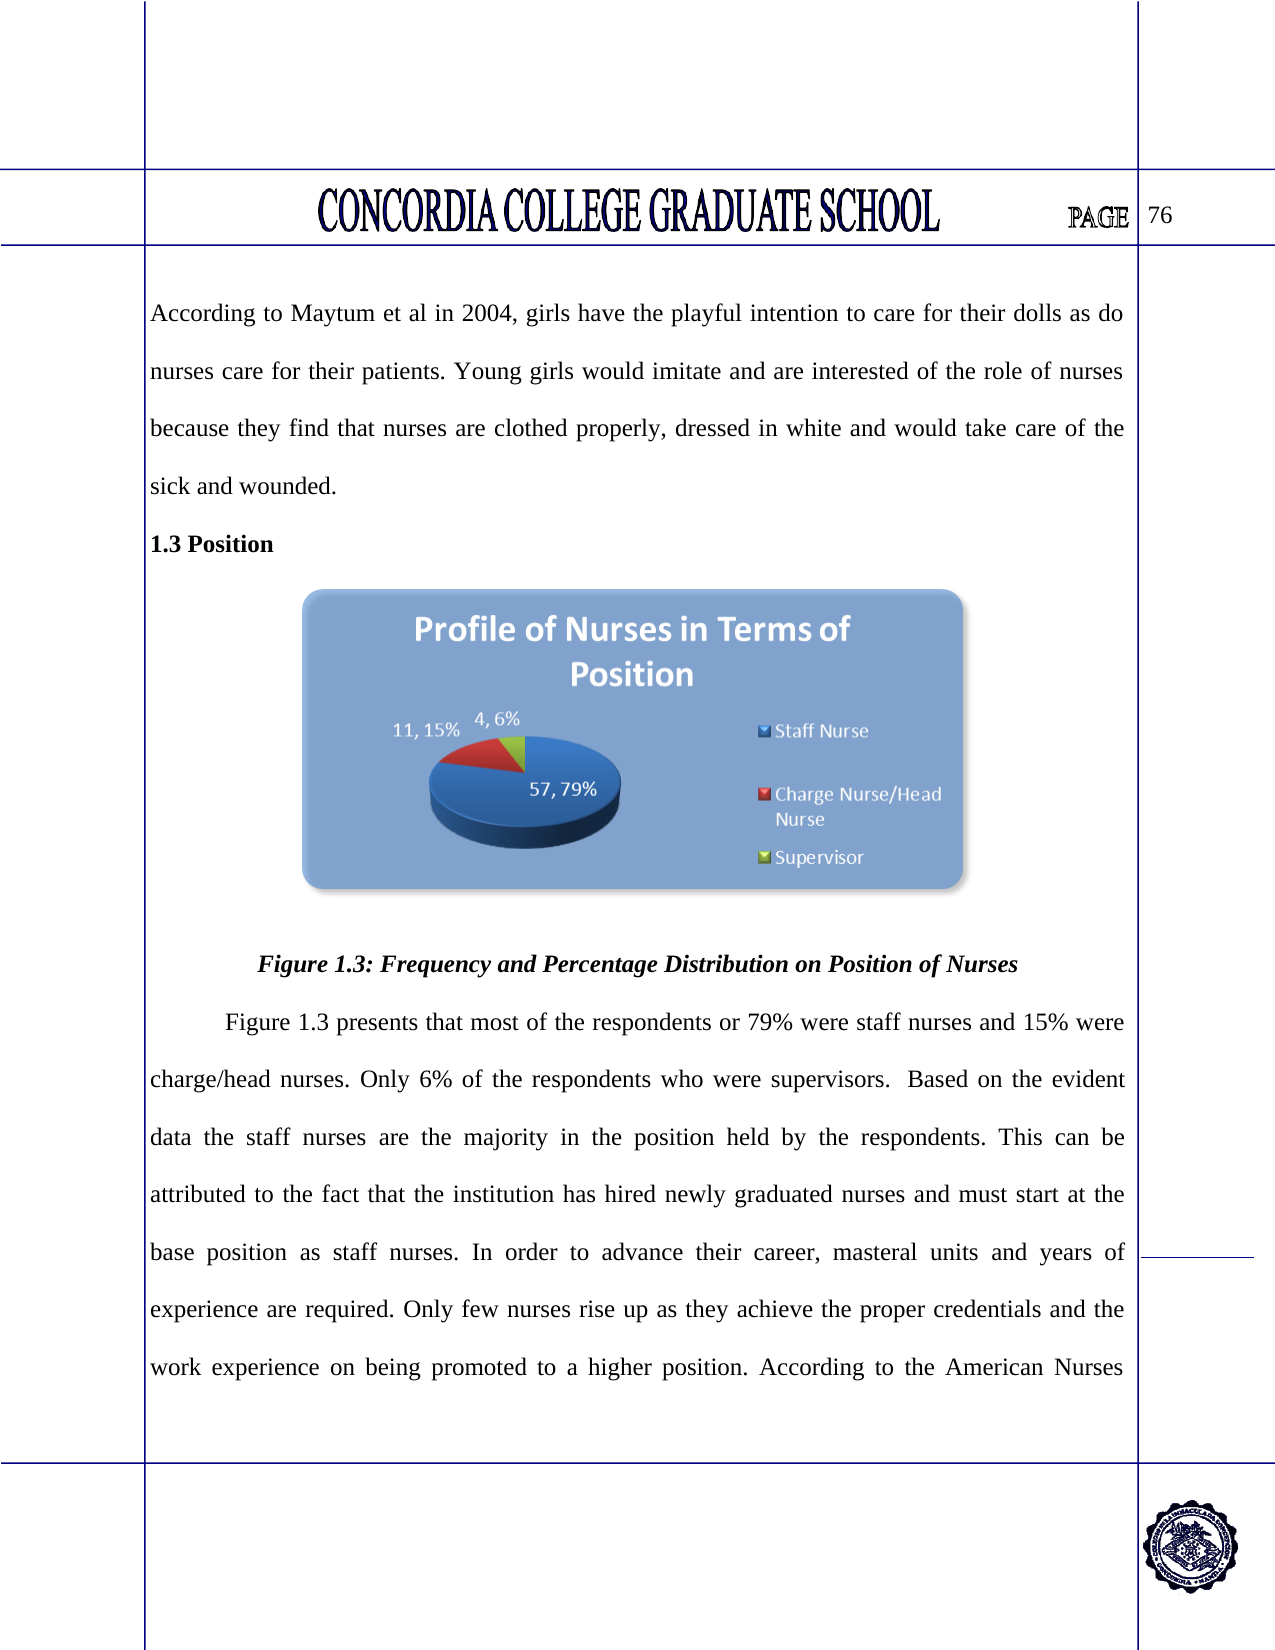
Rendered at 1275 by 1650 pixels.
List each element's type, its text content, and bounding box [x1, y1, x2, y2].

picture [300, 587, 974, 900]
text According to Maytum et al in 2004, girls have the playful intention to care for their dolls as do nurses care for their patients. Young girls would imitate and are interested of the role of nurses because they find that nurses are clothed properly, dressed in white and would take care of the sick and wounded. [150, 298, 1126, 500]
picture [1068, 206, 1129, 228]
subtitle Figure 1.3: Frequency and Percentage Distribution on Position of Nurses [236, 949, 1039, 978]
picture [318, 188, 940, 232]
subtitle Position [150, 529, 1183, 557]
text Figure 1.3 presents that most of the respondents or 79% were staff nurses and 15% were charge/head nurses. Only 6% of the respondents who were supervisors. Based on the evident data the staff nurses are the majority in the position held by the respondents. This can be attributed to the fact that the institution has hired newly graduated nurses and must start at the base position as staff nurses. In order to advance their career, masteral units and years of experience are required. Only few nurses rise up as they achieve the proper credentials and the work experience on being promoted to a higher position. According to the American Nurses [150, 1007, 1126, 1381]
picture [1143, 1500, 1238, 1595]
